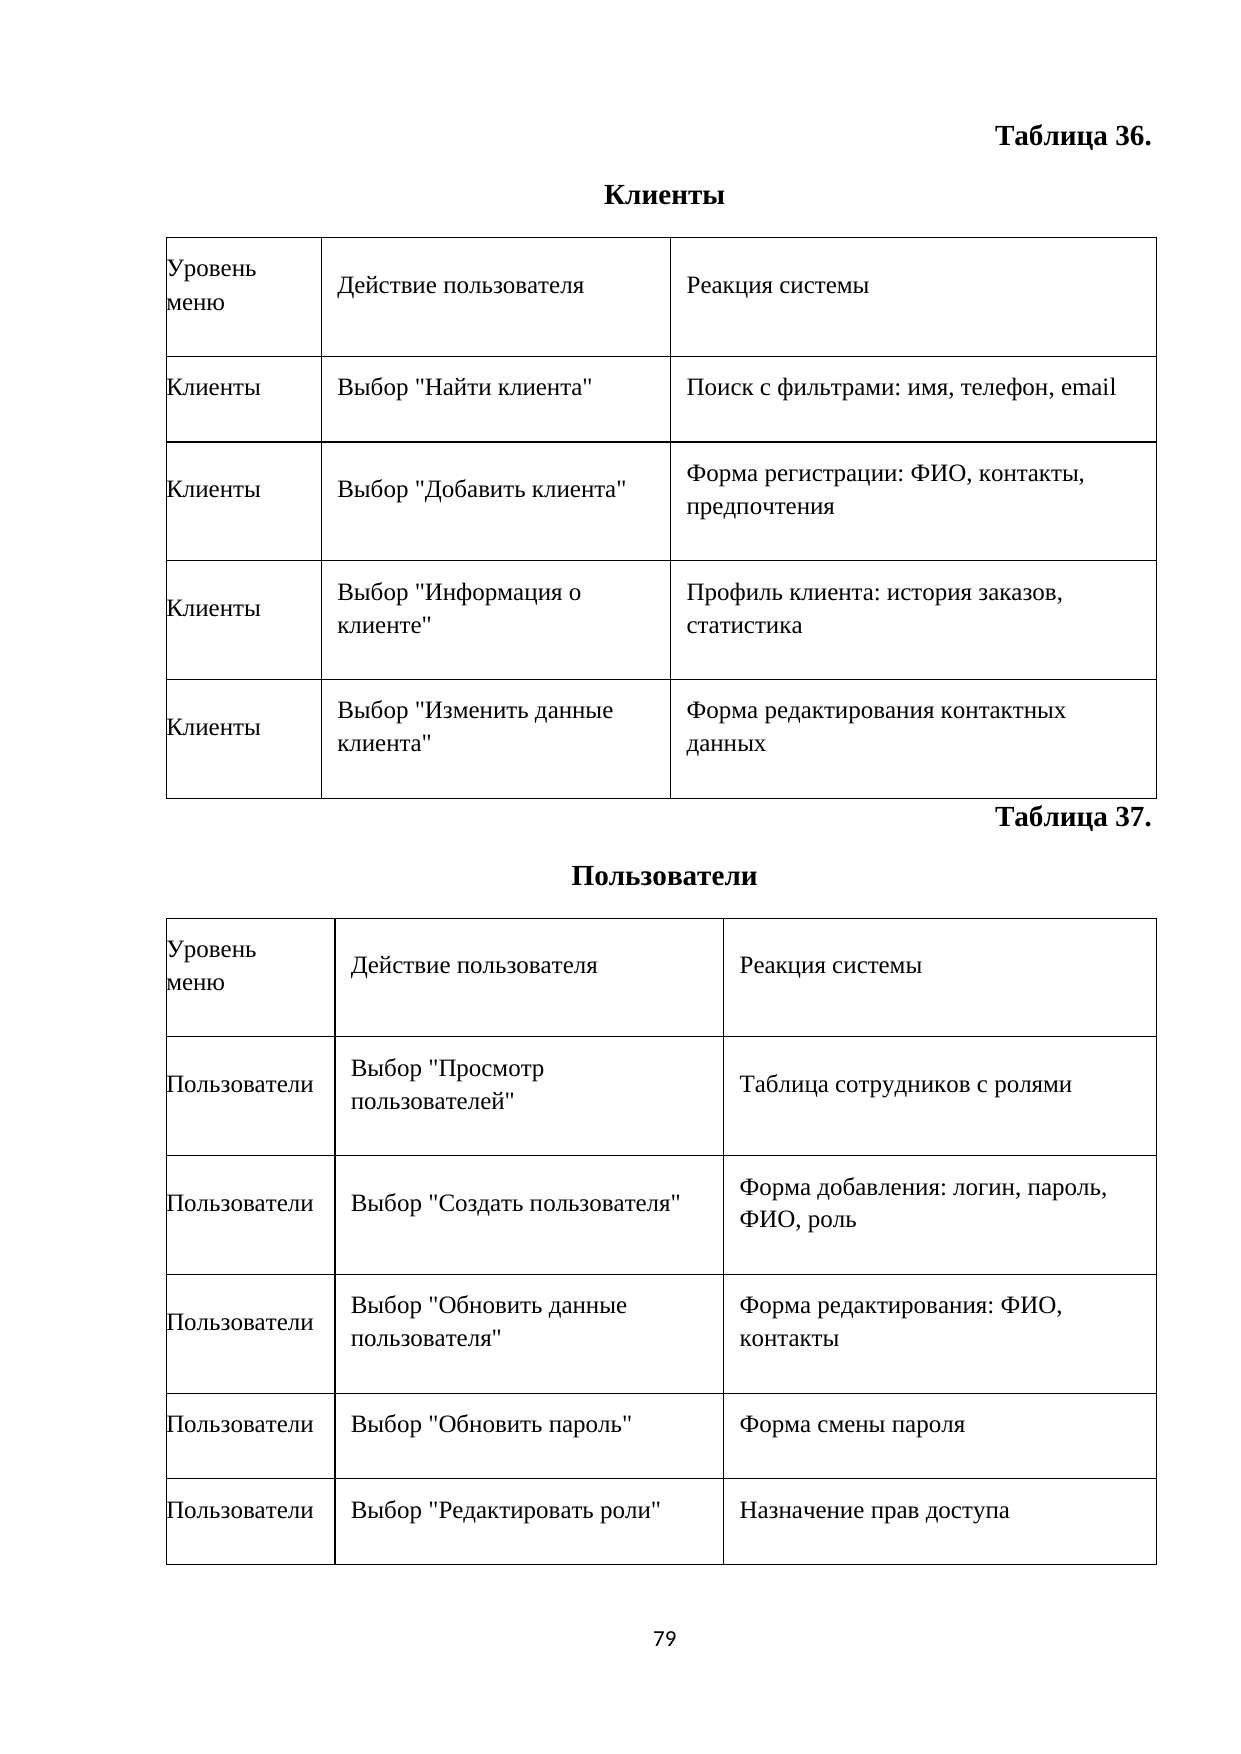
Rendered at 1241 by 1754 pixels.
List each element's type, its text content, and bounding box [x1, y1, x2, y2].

table_cell Форма редактирования: ФИО, контакты [724, 1275, 1156, 1392]
table_cell Выбор "Найти клиента" [322, 357, 670, 441]
table_cell Выбор "Обновить пароль" [336, 1394, 723, 1478]
table_header Действие пользователя [322, 238, 670, 356]
table_cell Клиенты [167, 680, 321, 798]
table_cell Клиенты [167, 561, 321, 679]
text Таблица 37. [177, 799, 1152, 832]
table_header Действие пользователя [336, 919, 723, 1036]
table_cell Пользователи [167, 1479, 334, 1564]
table_cell Форма смены пароля [724, 1394, 1156, 1478]
table_cell Клиенты [167, 357, 321, 441]
table_cell Назначение прав доступа [724, 1479, 1156, 1564]
table_cell Выбор "Редактировать роли" [336, 1479, 723, 1564]
table_cell Пользователи [167, 1394, 334, 1478]
table_header Реакция системы [724, 919, 1156, 1036]
table_header Уровень меню [167, 238, 321, 356]
table_cell Клиенты [167, 443, 321, 560]
table_cell Пользователи [167, 1037, 334, 1155]
table_header Реакция системы [671, 238, 1156, 356]
table_cell Пользователи [167, 1275, 334, 1392]
table_cell Таблица сотрудников с ролями [724, 1037, 1156, 1155]
table_cell Выбор "Обновить данные пользователя" [336, 1275, 723, 1392]
table_cell Пользователи [167, 1156, 334, 1274]
text Таблица 36. [177, 118, 1152, 152]
table_cell Поиск с фильтрами: имя, телефон, email [671, 357, 1156, 441]
text Клиенты [177, 177, 1152, 211]
text Пользователи [177, 858, 1152, 892]
table_cell Выбор "Информация о клиенте" [322, 561, 670, 679]
table_cell Форма редактирования контактных данных [671, 680, 1156, 798]
table_header Уровень меню [167, 919, 334, 1036]
table_cell Выбор "Изменить данные клиента" [322, 680, 670, 798]
table_cell Выбор "Создать пользователя" [336, 1156, 723, 1274]
table_cell Выбор "Просмотр пользователей" [336, 1037, 723, 1155]
table_cell Профиль клиента: история заказов, статистика [671, 561, 1156, 679]
table_cell Форма регистрации: ФИО, контакты, предпочтения [671, 443, 1156, 560]
table_cell Форма добавления: логин, пароль, ФИО, роль [724, 1156, 1156, 1274]
table_cell Выбор "Добавить клиента" [322, 443, 670, 560]
